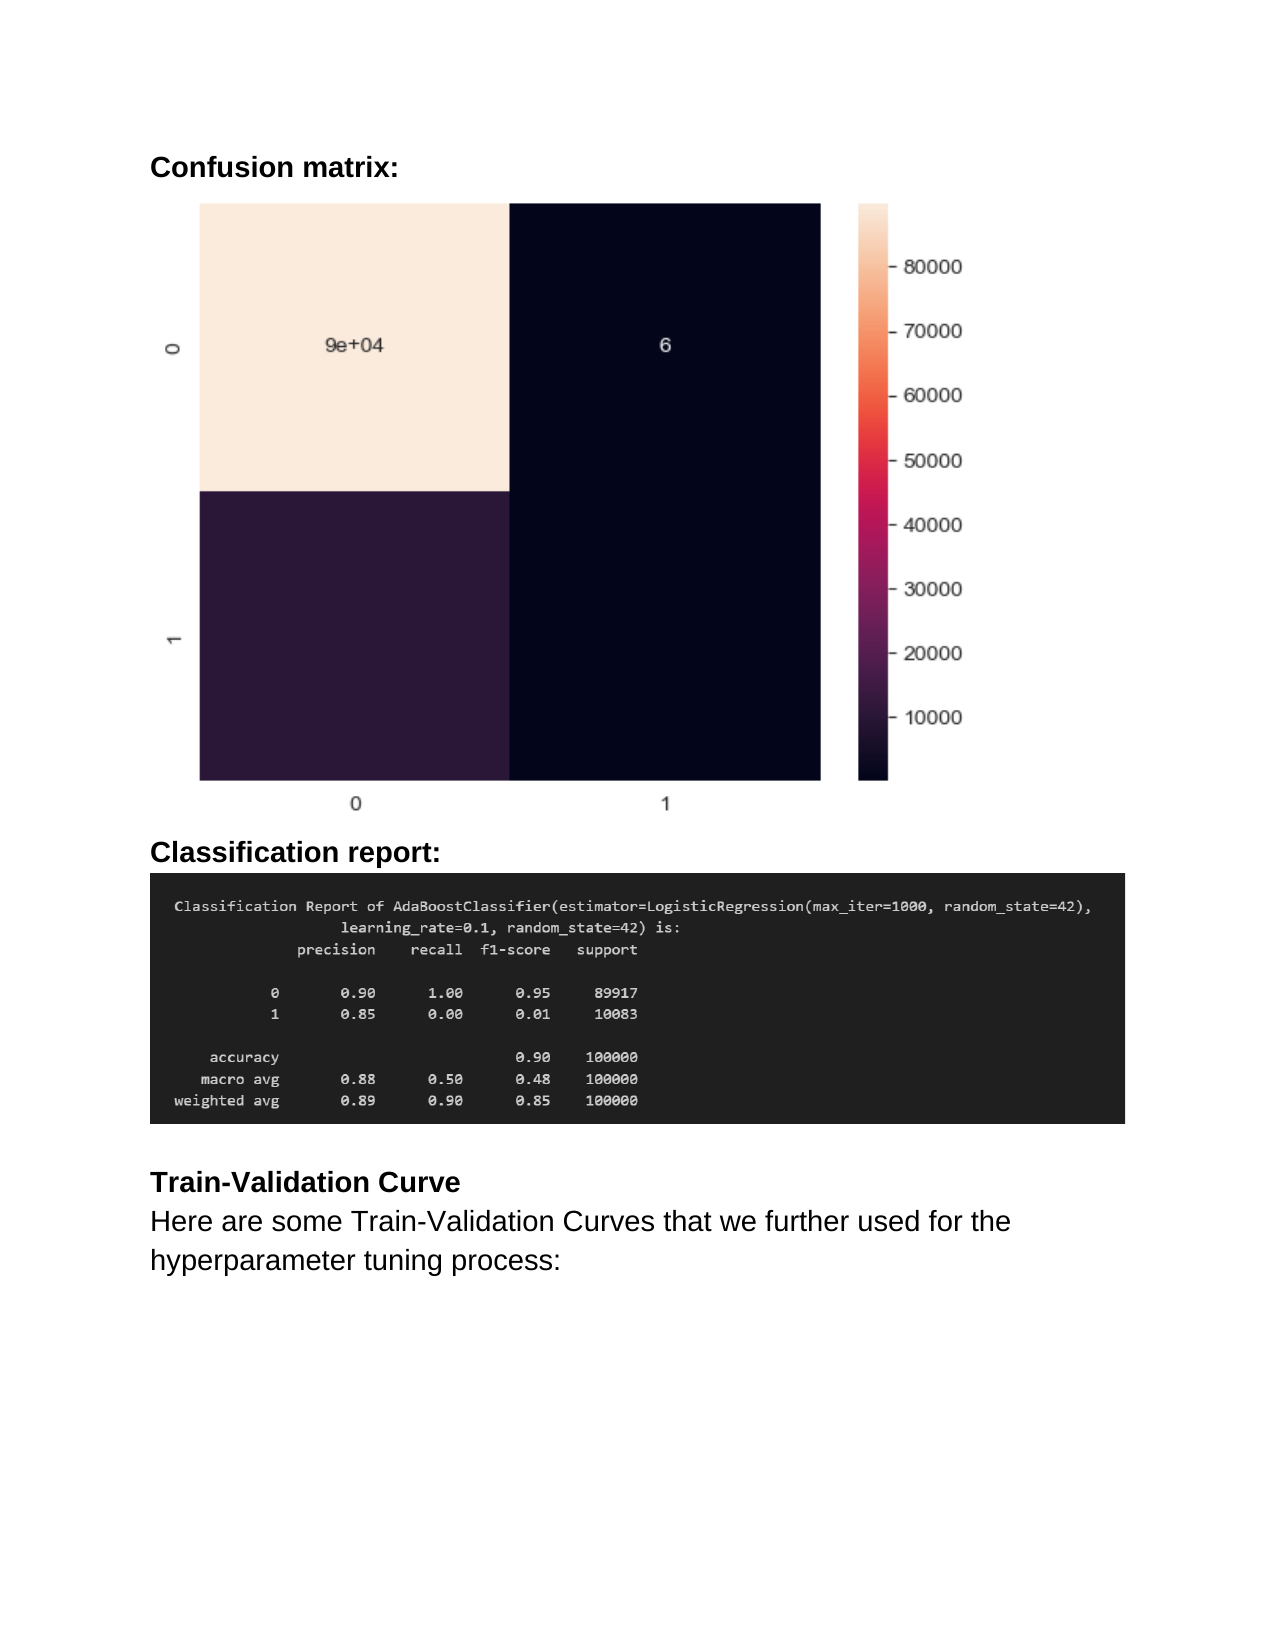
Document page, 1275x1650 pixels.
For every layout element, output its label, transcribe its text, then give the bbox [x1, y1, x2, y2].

picture [150, 188, 979, 831]
text Train-Validation Curve [150, 1166, 1125, 1199]
text Here are some Train-Validation Curves that we further used for the hyperparameter tuning process: [150, 1204, 1125, 1276]
text Classification report: [150, 834, 1125, 868]
text Confusion matrix: [150, 150, 1125, 183]
picture [150, 873, 1125, 1124]
